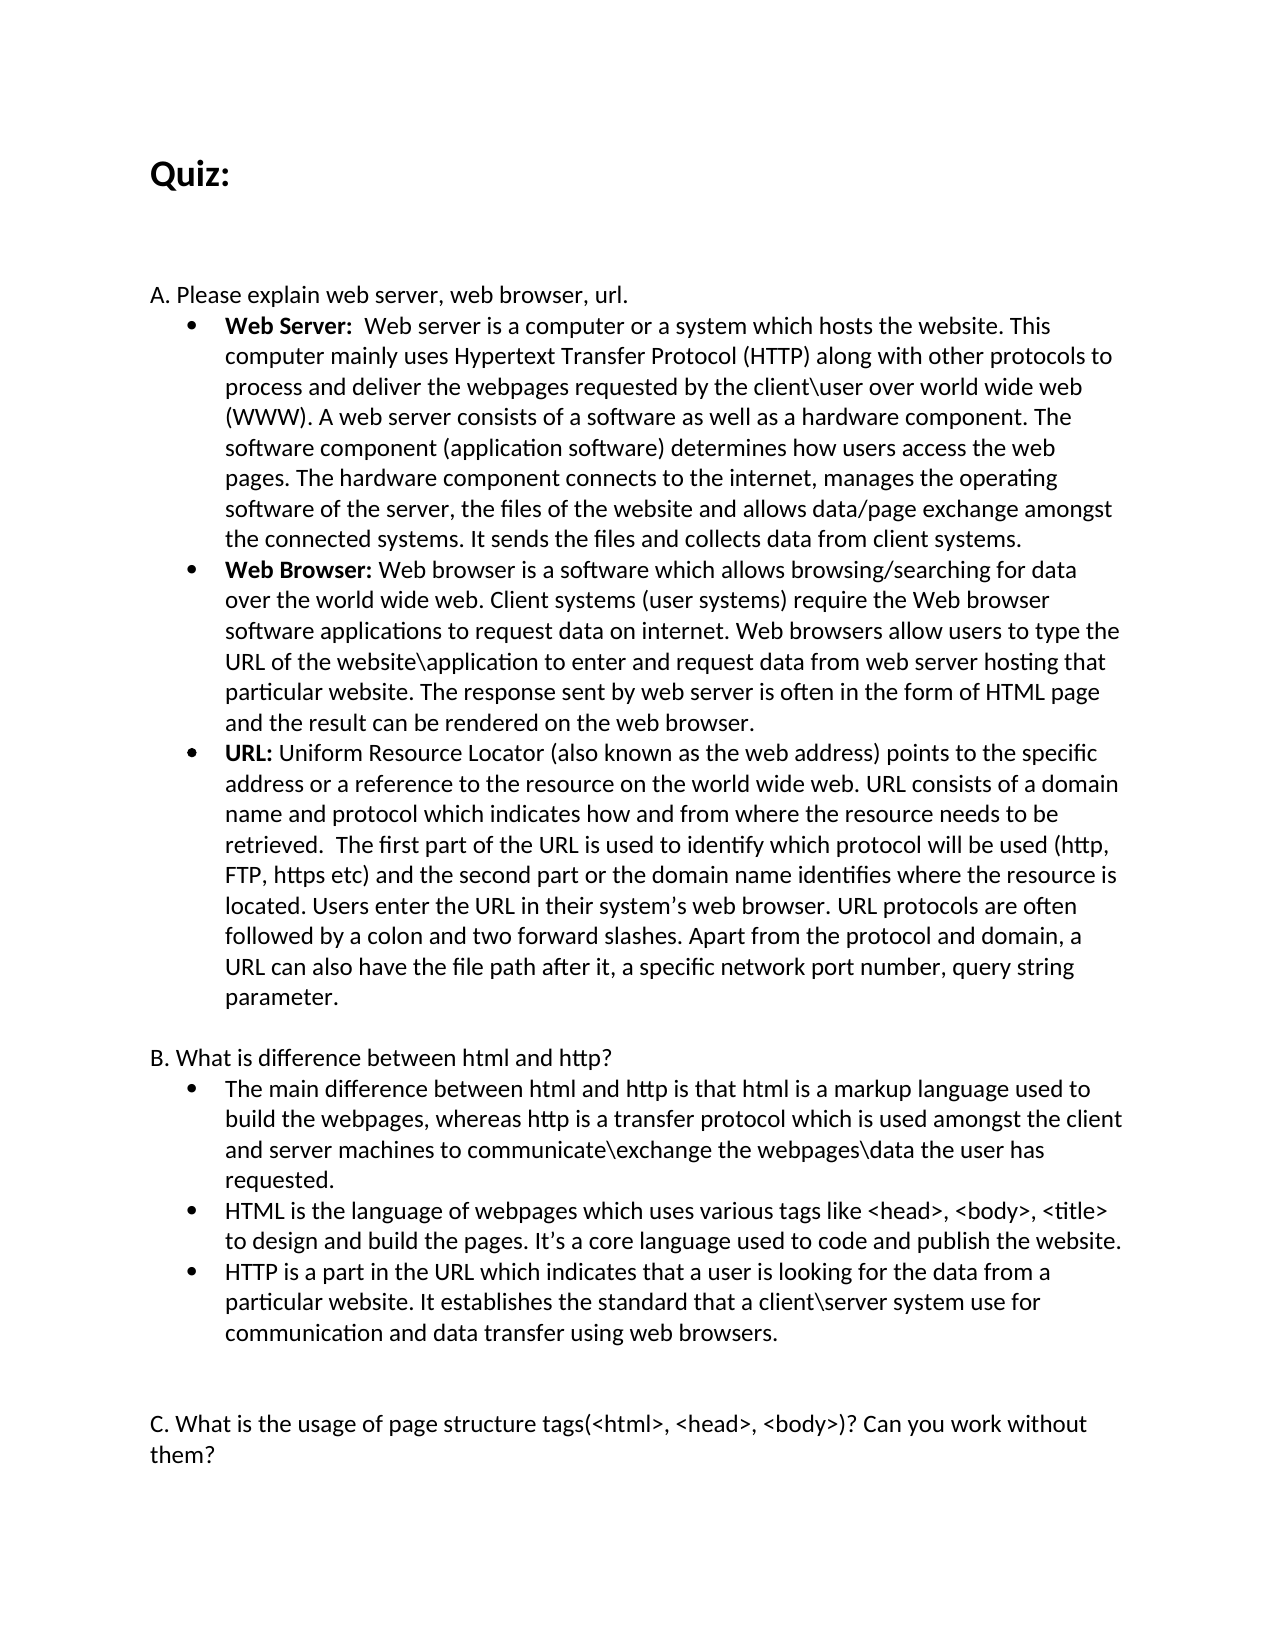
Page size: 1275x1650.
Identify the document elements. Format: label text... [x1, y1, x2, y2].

list URL: Uniform Resource Locator (also known as the web address) points to the specific address or a reference to the resource on the world wide web. URL consists of a domain name and protocol which indicates how and from where the resource needs to be retrieved. The first part of the URL is used to identify which protocol will be used (http, FTP, https etc) and the second part or the domain name identifies where the resource is located. Users enter the URL in their system’s web browser. URL protocols are often followed by a colon and two forward slashes. Apart from the protocol and domain, a URL can also have the file path after it, a specific network port number, query string parameter. [187, 737, 1125, 1012]
text C. What is the usage of page structure tags(<html>, <head>, <body>)? Can you work without them? [150, 1409, 1125, 1470]
list Web Browser: Web browser is a software which allows browsing/searching for data over the world wide web. Client systems (user systems) require the Web browser software applications to request data on internet. Web browsers allow users to type the URL of the website\application to enter and request data from web server hosting that particular website. The response sent by web server is often in the form of HTML page and the result can be rendered on the web browser. [187, 554, 1125, 737]
list HTML is the language of webpages which uses various tags like <head>, <body>, <title> to design and build the pages. It’s a core language used to code and publish the website. [187, 1195, 1125, 1256]
list The main difference between html and http is that html is a markup language used to build the webpages, whereas http is a transfer protocol which is used amongst the client and server machines to communicate\exchange the webpages\data the user has requested. [187, 1073, 1125, 1195]
list Web Server: Web server is a computer or a system which hosts the website. This computer mainly uses Hypertext Transfer Protocol (HTTP) along with other protocols to process and deliver the webpages requested by the client\user over world wide web (WWW). A web server consists of a software as well as a hardware component. The software component (application software) determines how users access the web pages. The hardware component connects to the internet, manages the operating software of the server, the files of the website and allows data/page exchange amongst the connected systems. It sends the files and collects data from client systems. [187, 310, 1125, 554]
list HTTP is a part in the URL which indicates that a user is looking for the data from a particular website. It establishes the standard that a client\server system use for communication and data transfer using web browsers. [187, 1256, 1125, 1348]
text A. Please explain web server, web browser, url. [150, 279, 1125, 310]
text B. What is difference between html and http? [150, 1042, 1125, 1073]
text Quiz: [150, 150, 1125, 196]
